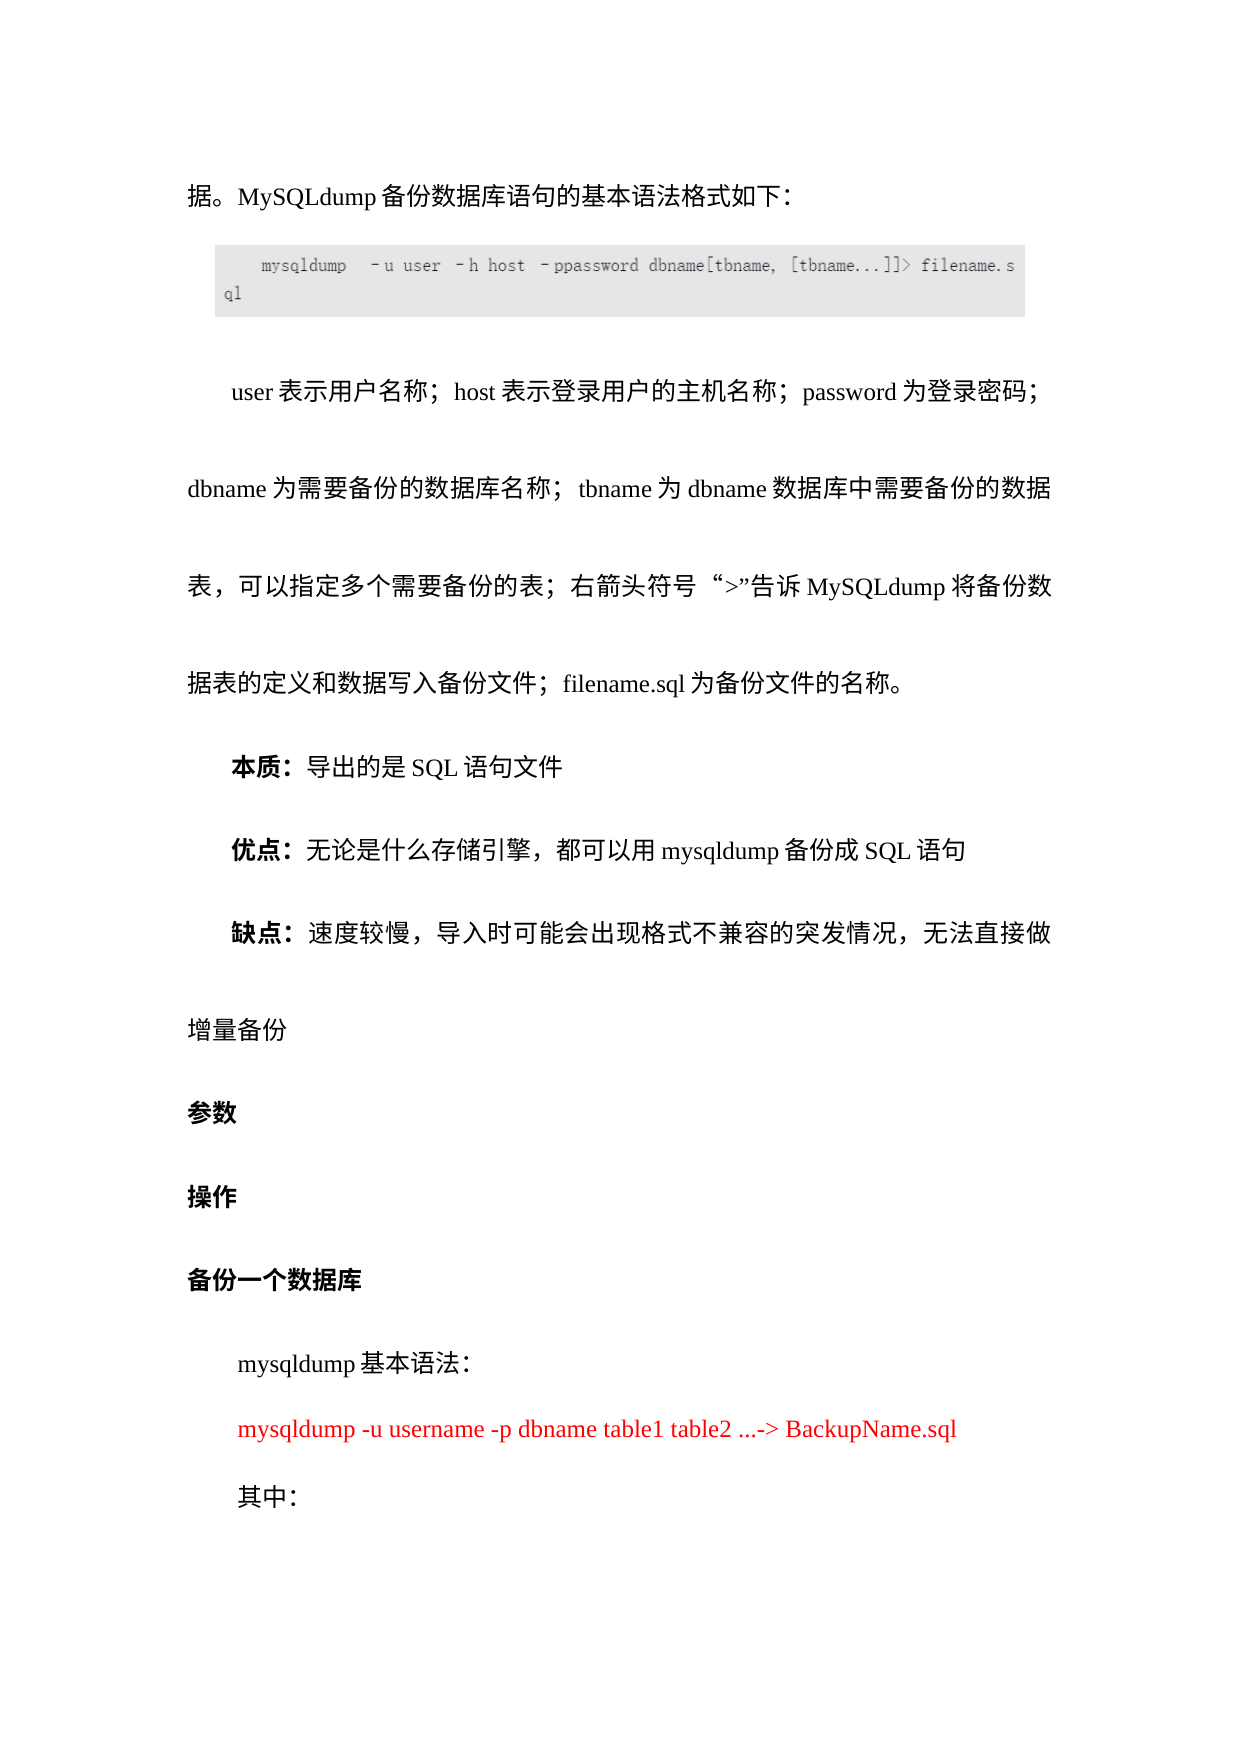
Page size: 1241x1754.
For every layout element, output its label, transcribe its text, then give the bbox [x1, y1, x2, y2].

text mysqldump -u username -p dbname table1 table2 ...-> BackupName.sql [187, 1412, 1053, 1444]
text 缺点：速度较慢，导入时可能会出现格式不兼容的突发情况，无法直接做增量备份 [187, 899, 1053, 1061]
text 其中： [187, 1463, 1053, 1528]
text 优点：无论是什么存储引擎，都可以用mysqldump备份成SQL语句 [187, 816, 1053, 881]
text user表示用户名称；host表示登录用户的主机名称；password为登录密码；dbname为需要备份的数据库名称；tbname为dbname数据库中需要备份的数据表，可以指定多个需要备份的表；右箭头符号“>”告诉MySQLdump将备份数据表的定义和数据写入备份文件；filename.sql为备份文件的名称。 [187, 357, 1053, 714]
picture [215, 245, 1026, 317]
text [187, 162, 1053, 227]
subtitle 备份一个数据库 [187, 1246, 1053, 1311]
text mysqldump基本语法： [187, 1329, 1053, 1394]
subtitle 操作 [187, 1163, 1053, 1228]
subtitle 参数 [187, 1079, 1053, 1144]
text 本质：导出的是SQL语句文件 [187, 733, 1053, 798]
